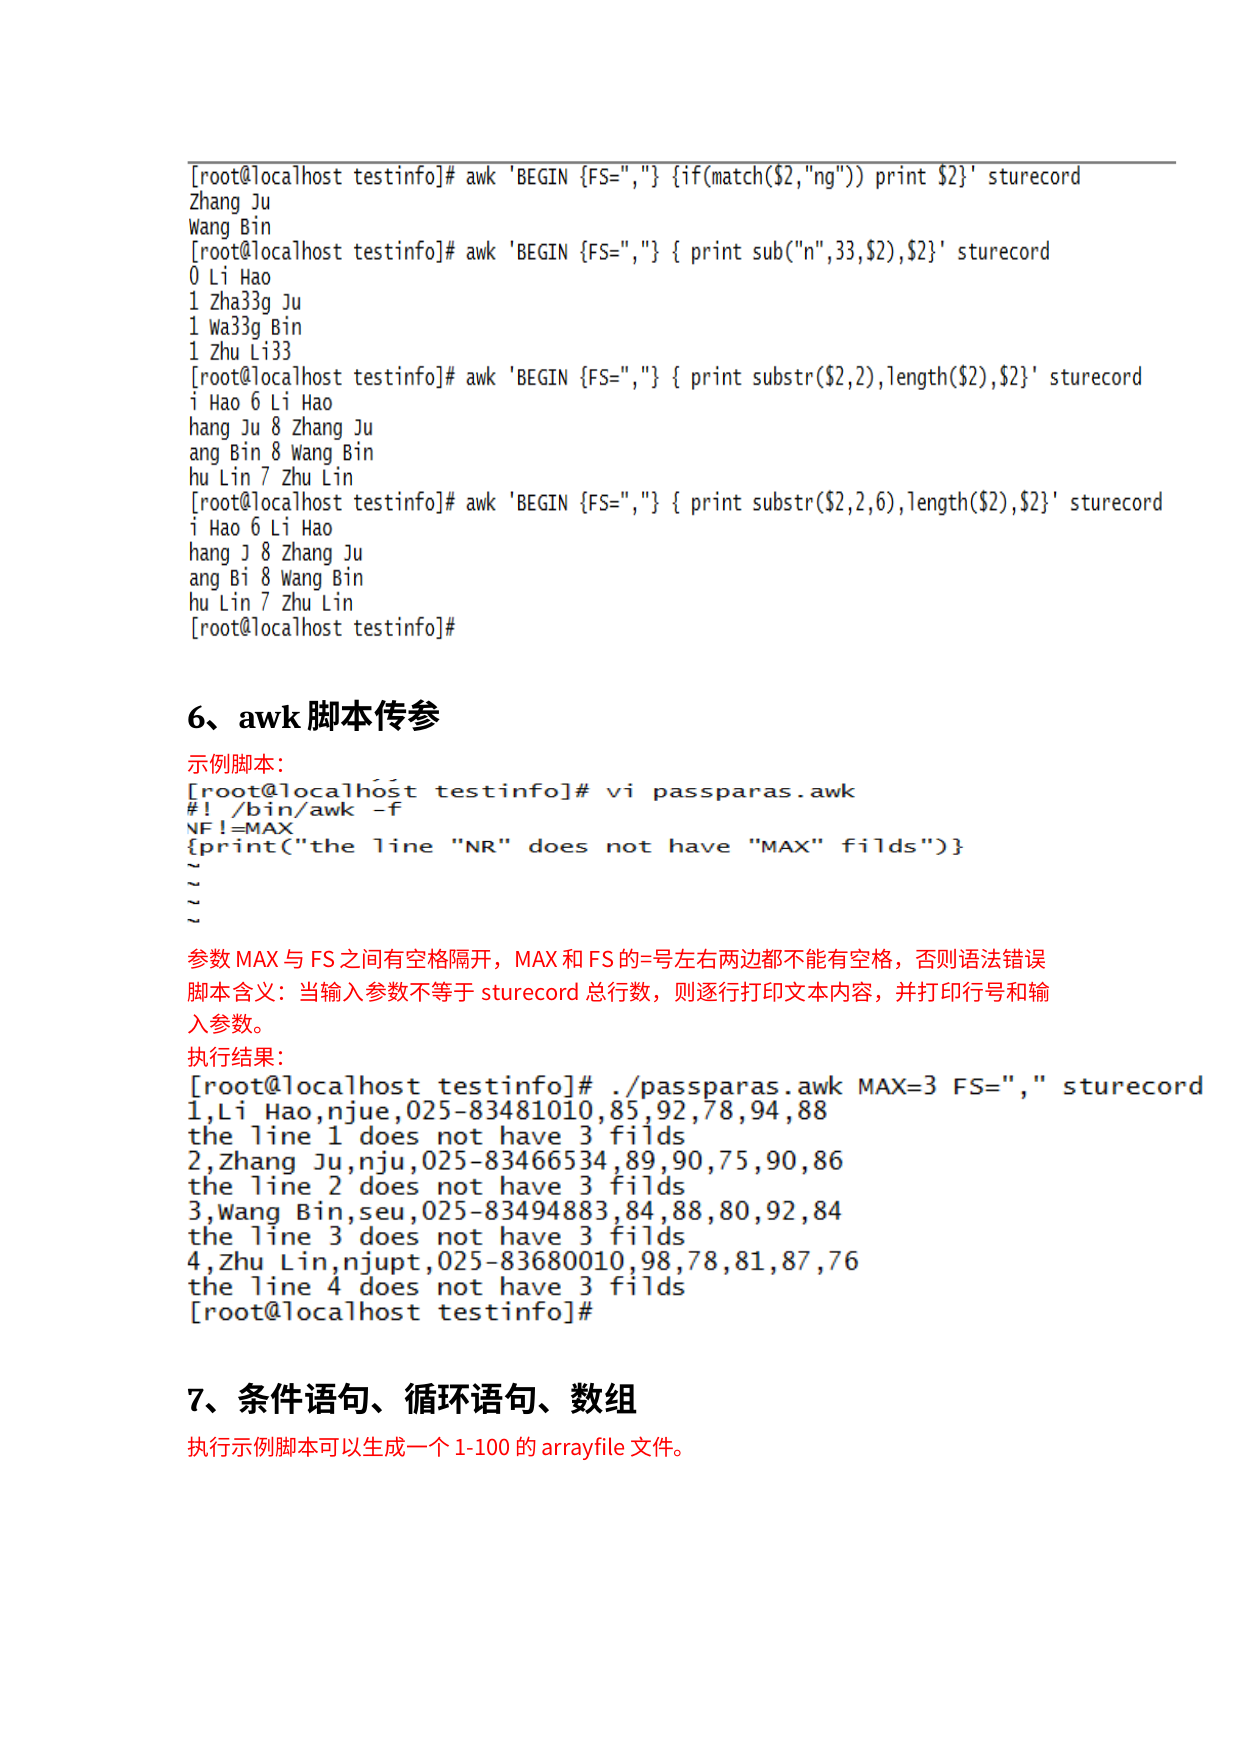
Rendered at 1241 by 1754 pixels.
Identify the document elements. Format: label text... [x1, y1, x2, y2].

text 6、awk脚本传参 [187, 669, 1053, 747]
text 脚本含义：当输入参数不等于sturecord总行数，则逐行打印文本内容，并打印行号和输入参数。 [187, 974, 1053, 1039]
text 示例脚本： [187, 747, 1053, 779]
text 7、条件语句、循环语句、数组 [187, 1333, 1053, 1429]
picture [187, 161, 1177, 669]
picture [187, 779, 999, 926]
text 执行结果： [187, 1039, 1053, 1071]
text 执行示例脚本可以生成一个1-100的arrayfile文件。 [187, 1429, 1053, 1462]
picture [187, 1071, 1241, 1333]
text 参数MAX与FS之间有空格隔开，MAX和FS的=号左右两边都不能有空格，否则语法错误 [187, 942, 1053, 974]
